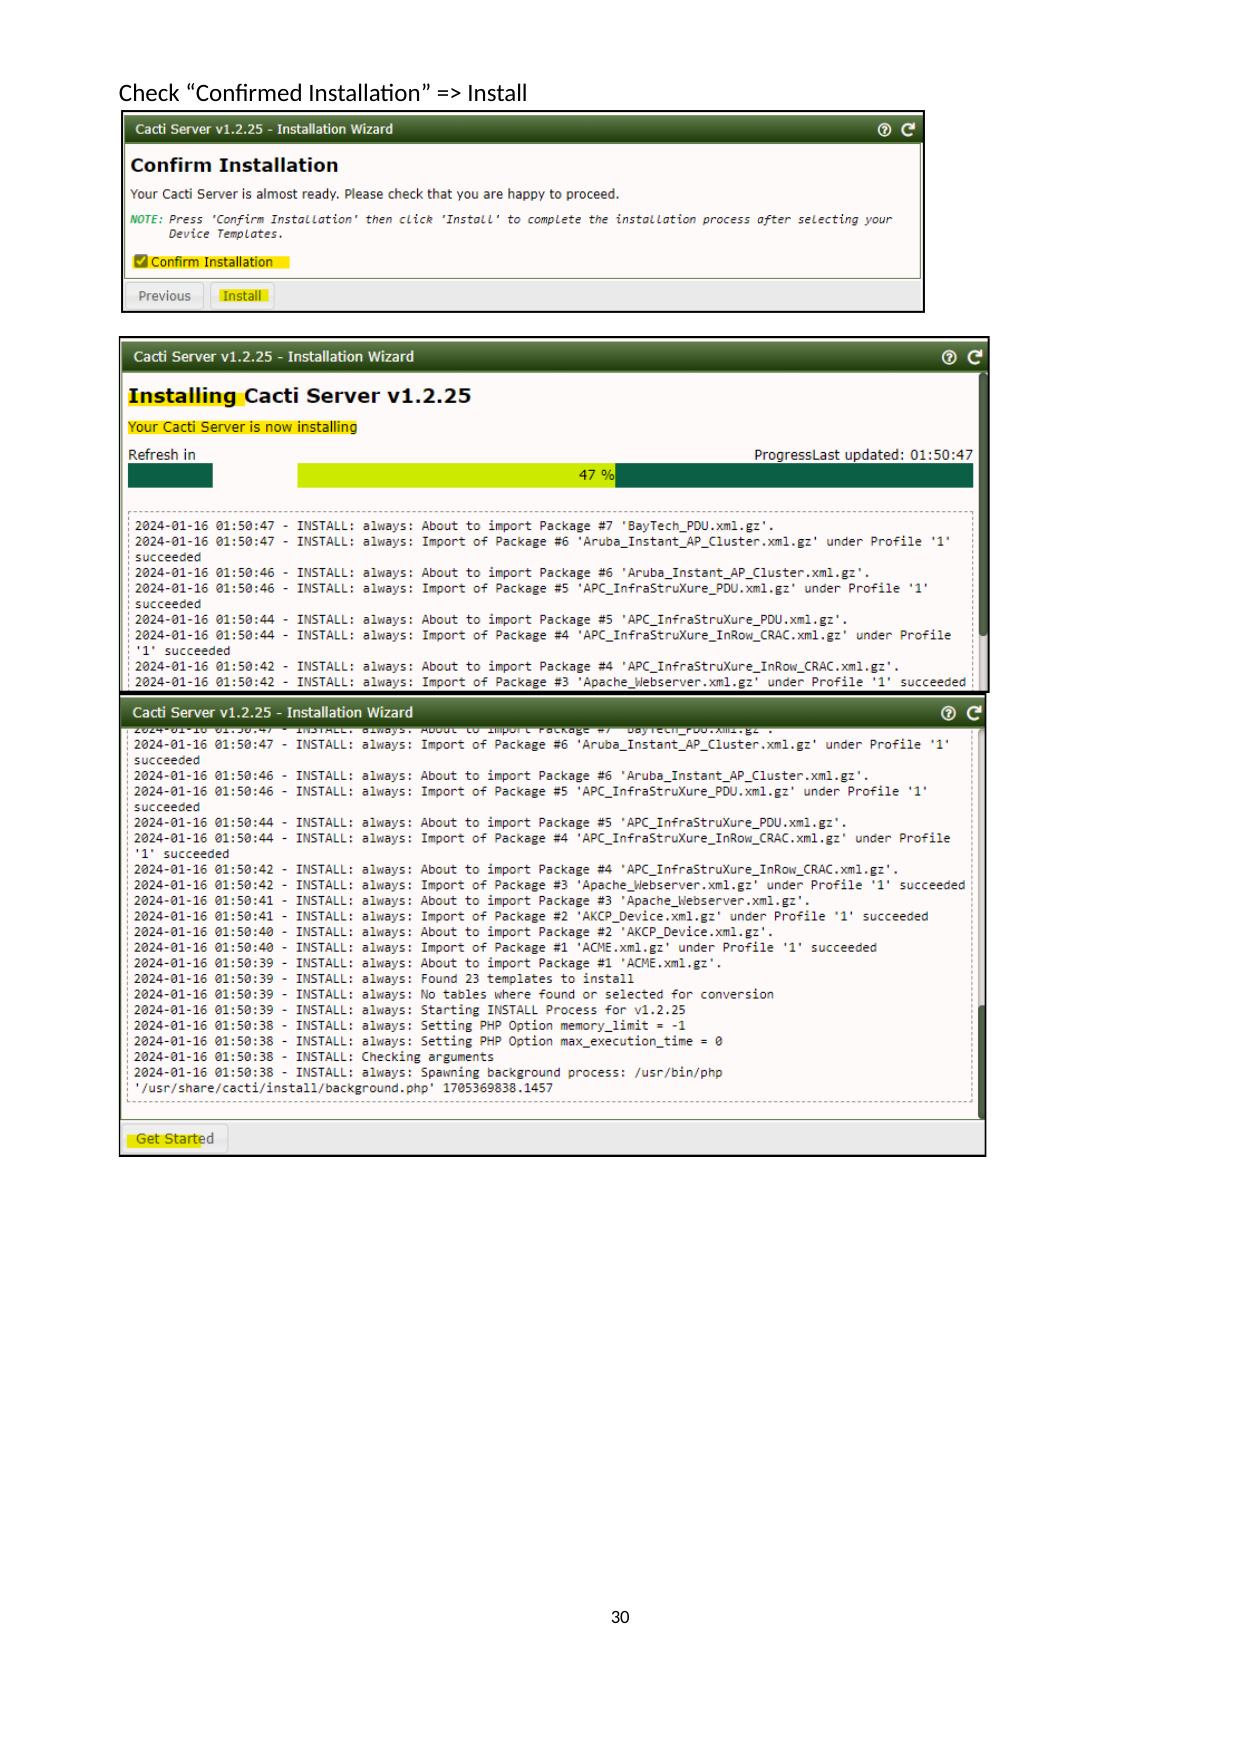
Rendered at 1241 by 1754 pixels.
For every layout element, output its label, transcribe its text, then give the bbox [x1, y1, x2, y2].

picture [118, 108, 927, 316]
picture [118, 336, 990, 1157]
text Check “Confirmed Installation” => Install [75, 76, 1165, 109]
